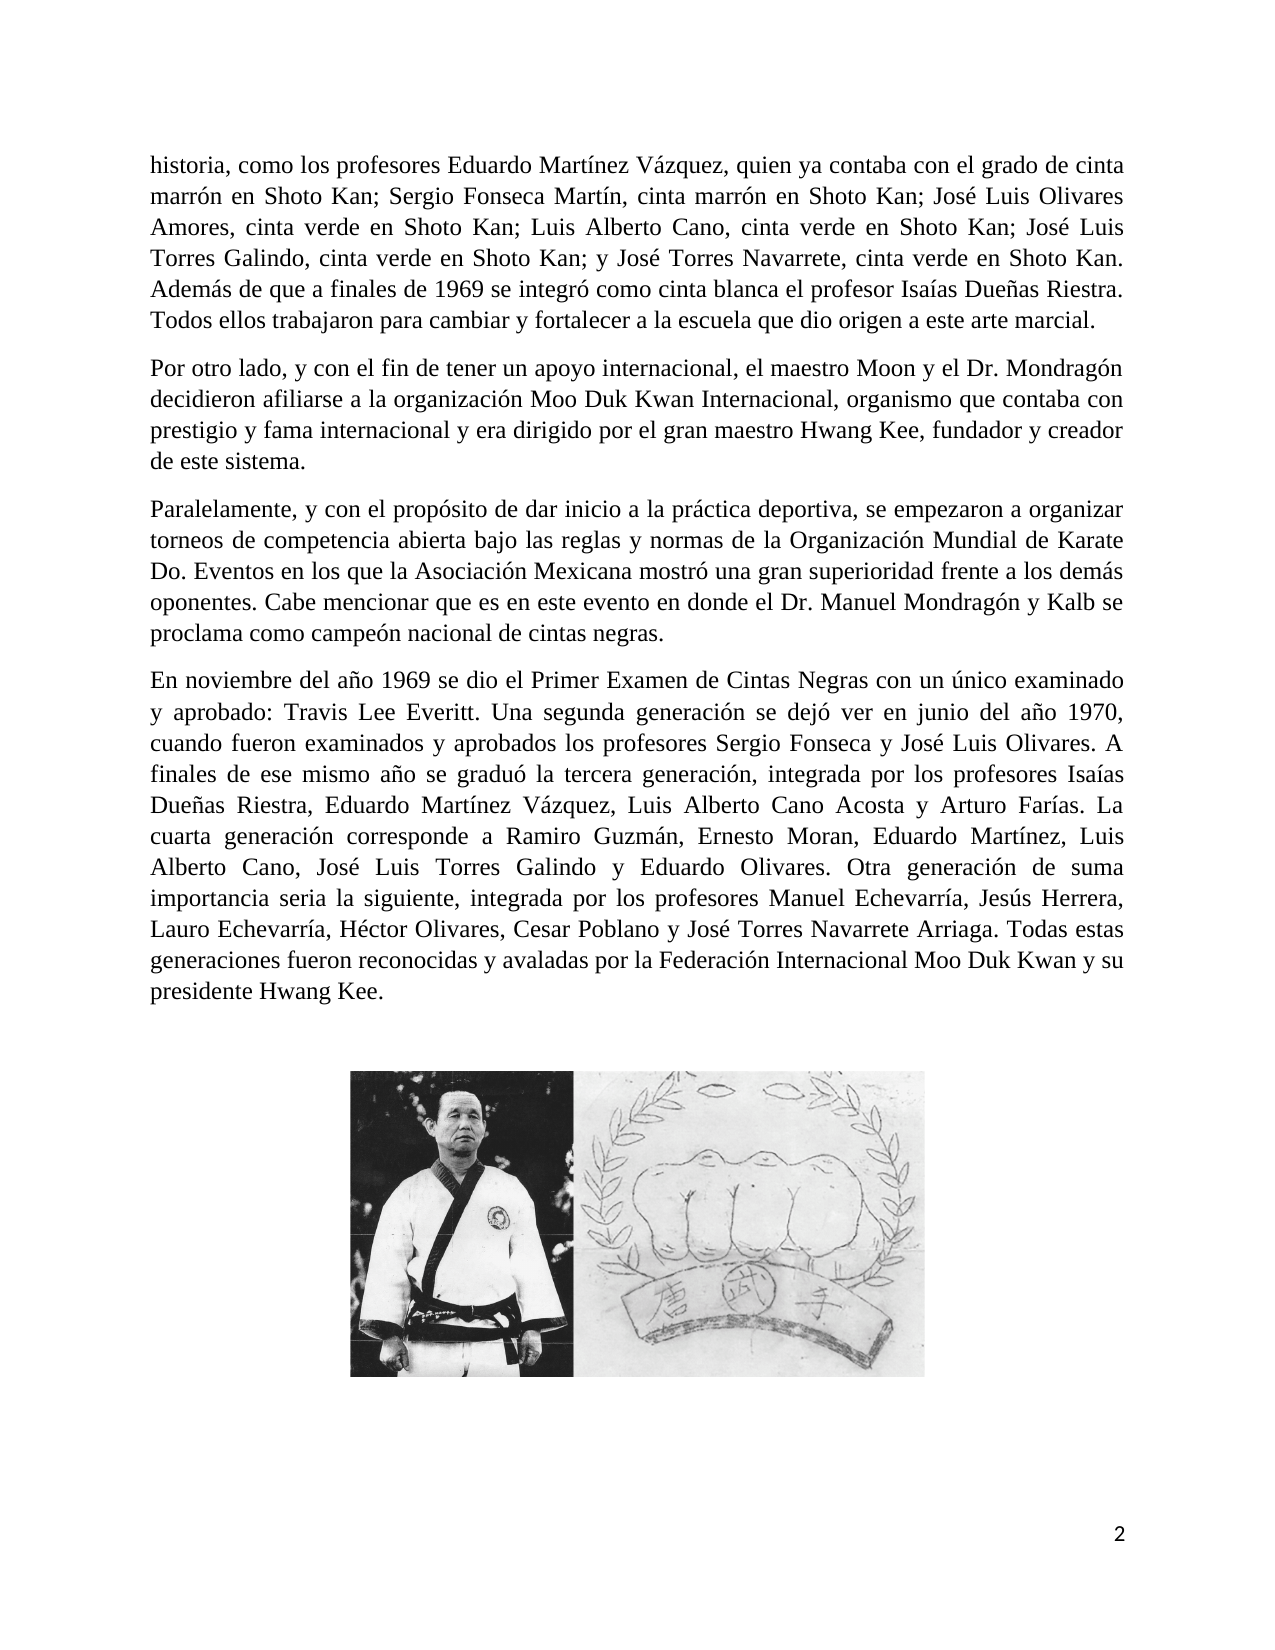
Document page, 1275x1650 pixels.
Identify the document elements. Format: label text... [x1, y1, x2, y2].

text Por otro lado, y con el fin de tener un apoyo internacional, el maestro Moon y el Dr. Mondragón decidieron afiliarse a la organización Moo Duk Kwan Internacional, organismo que contaba con prestigio y fama internacional y era dirigido por el gran maestro Hwang Kee, fundador y creador de este sistema. [150, 353, 1125, 475]
text Paralelamente, y con el propósito de dar inicio a la práctica deportiva, se empezaron a organizar torneos de competencia abierta bajo las reglas y normas de la Organización Mundial de Karate Do. Eventos en los que la Asociación Mexicana mostró una gran superioridad frente a los demás oponentes. Cabe mencionar que es en este evento en donde el Dr. Manuel Mondragón y Kalb se proclama como campeón nacional de cintas negras. [150, 494, 1125, 647]
picture [350, 1071, 925, 1377]
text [150, 150, 1125, 334]
text En noviembre del año 1969 se dio el Primer Examen de Cintas Negras con un único examinado y aprobado: Travis Lee Everitt. Una segunda generación se dejó ver en junio del año 1970, cuando fueron examinados y aprobados los profesores Sergio Fonseca y José Luis Olivares. A finales de ese mismo año se graduó la tercera generación, integrada por los profesores Isaías Dueñas Riestra, Eduardo Martínez Vázquez, Luis Alberto Cano Acosta y Arturo Farías. La cuarta generación corresponde a Ramiro Guzmán, Ernesto Moran, Eduardo Martínez, Luis Alberto Cano, José Luis Torres Galindo y Eduardo Olivares. Otra generación de suma importancia seria la siguiente, integrada por los profesores Manuel Echevarría, Jesús Herrera, Lauro Echevarría, Héctor Olivares, Cesar Poblano y José Torres Navarrete Arriaga. Todas estas generaciones fueron reconocidas y avaladas por la Federación Internacional Moo Duk Kwan y su presidente Hwang Kee. [150, 666, 1125, 1005]
